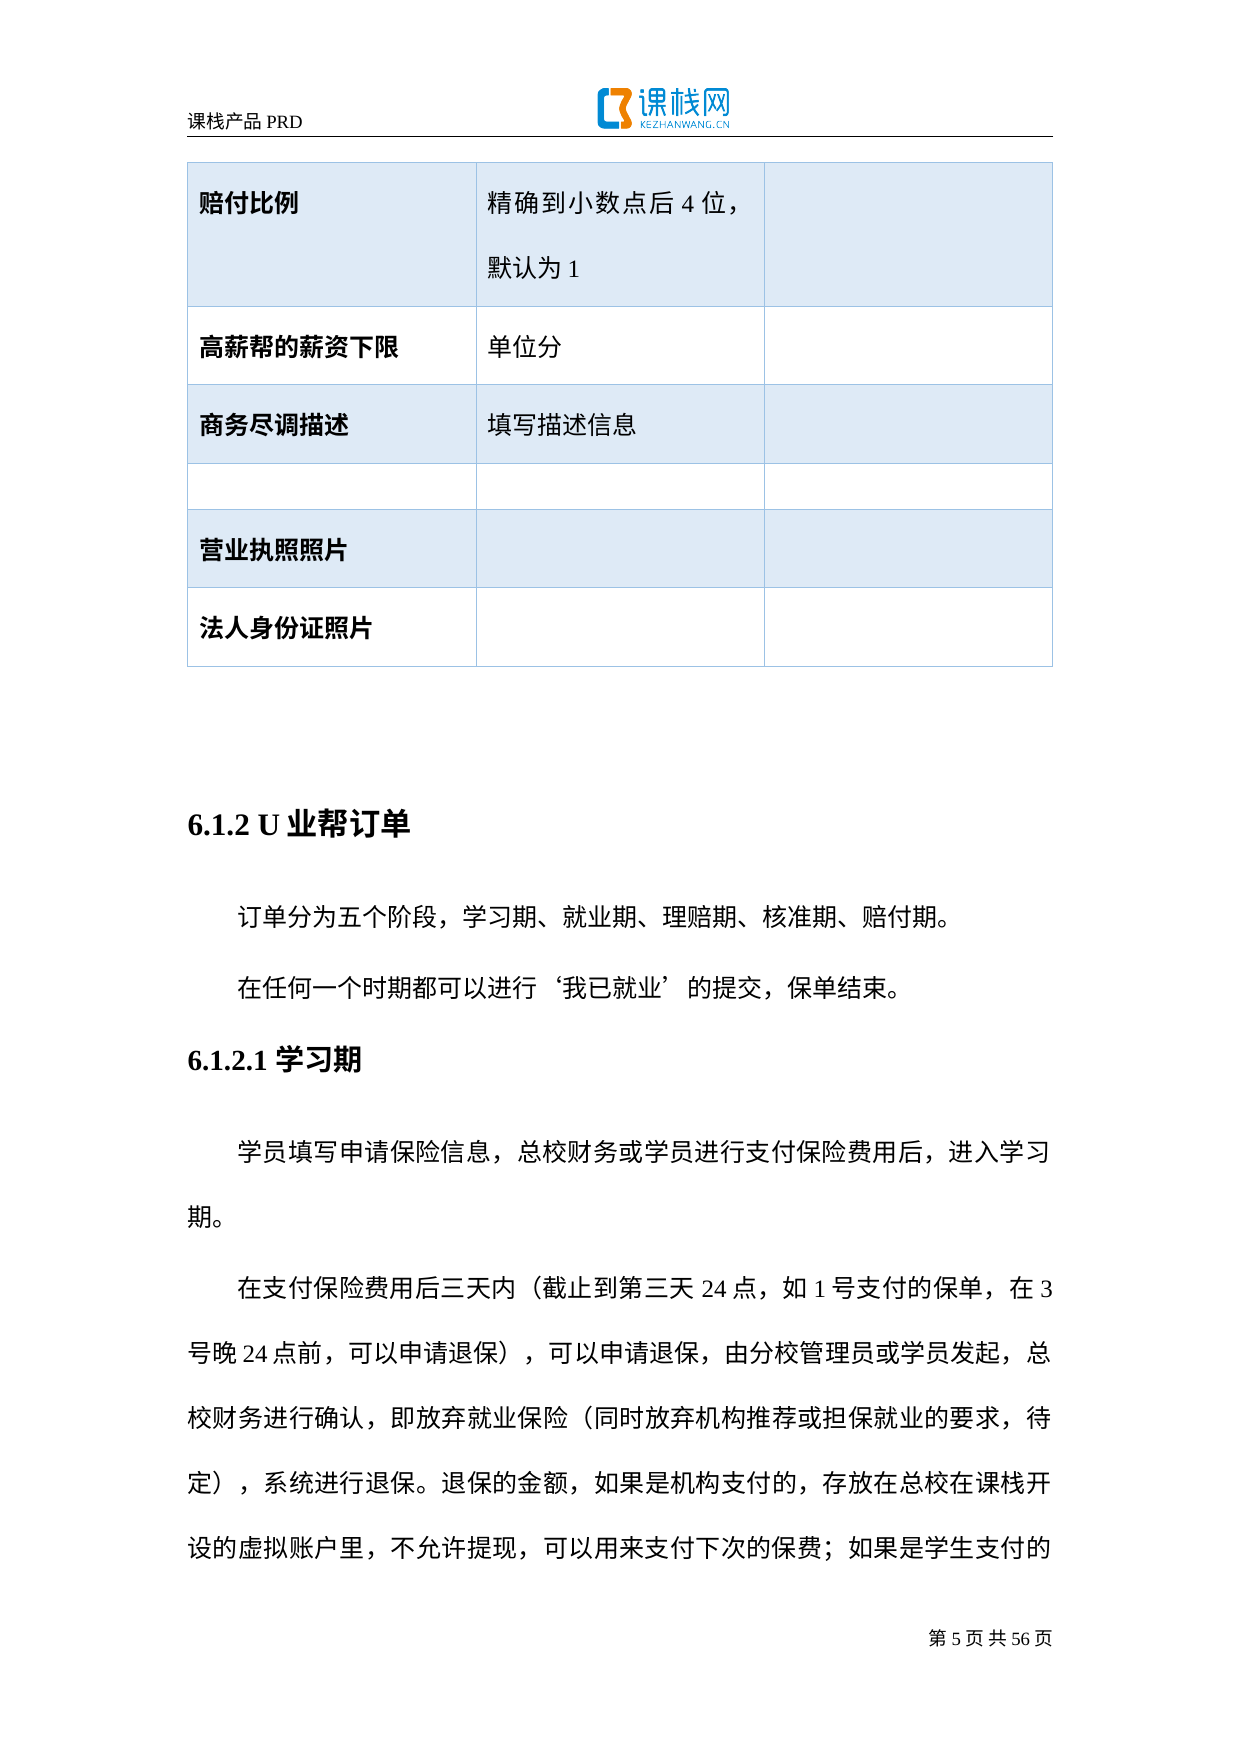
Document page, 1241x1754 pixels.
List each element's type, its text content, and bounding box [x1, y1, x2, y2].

picture [715, 96, 719, 106]
table_cell 赔付比例 [188, 163, 476, 306]
table_cell [765, 163, 1052, 306]
table_cell 填写描述信息 [477, 385, 764, 463]
table_cell [765, 510, 1052, 587]
table_cell [765, 307, 1052, 384]
text 在任何一个时期都可以进行‘我已就业’的提交，保单结束。 [187, 954, 1053, 1019]
table_cell 单位分 [477, 307, 764, 384]
table_cell 法人身份证照片 [188, 588, 476, 666]
table_cell [765, 588, 1052, 666]
text 订单分为五个阶段，学习期、就业期、理赔期、核准期、赔付期。 [187, 883, 1053, 948]
table_cell 营业执照照片 [188, 510, 476, 587]
subtitle 学习期 [187, 1026, 1053, 1091]
table_cell 商务尽调描述 [188, 385, 476, 463]
subtitle U业帮订单 [187, 789, 1053, 854]
table_cell [188, 464, 476, 509]
table_cell [765, 385, 1052, 463]
picture [605, 88, 729, 129]
table_cell [477, 464, 764, 509]
picture [707, 91, 726, 97]
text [187, 1254, 1053, 1579]
table_cell 高薪帮的薪资下限 [188, 307, 476, 384]
table_cell [765, 464, 1052, 509]
picture [679, 88, 688, 94]
table_cell 精确到小数点后4位，默认为1 [477, 163, 764, 306]
table_cell [477, 588, 764, 666]
text 学员填写申请保险信息，总校财务或学员进行支付保险费用后，进入学习期。 [187, 1118, 1053, 1248]
table_cell [477, 510, 764, 587]
